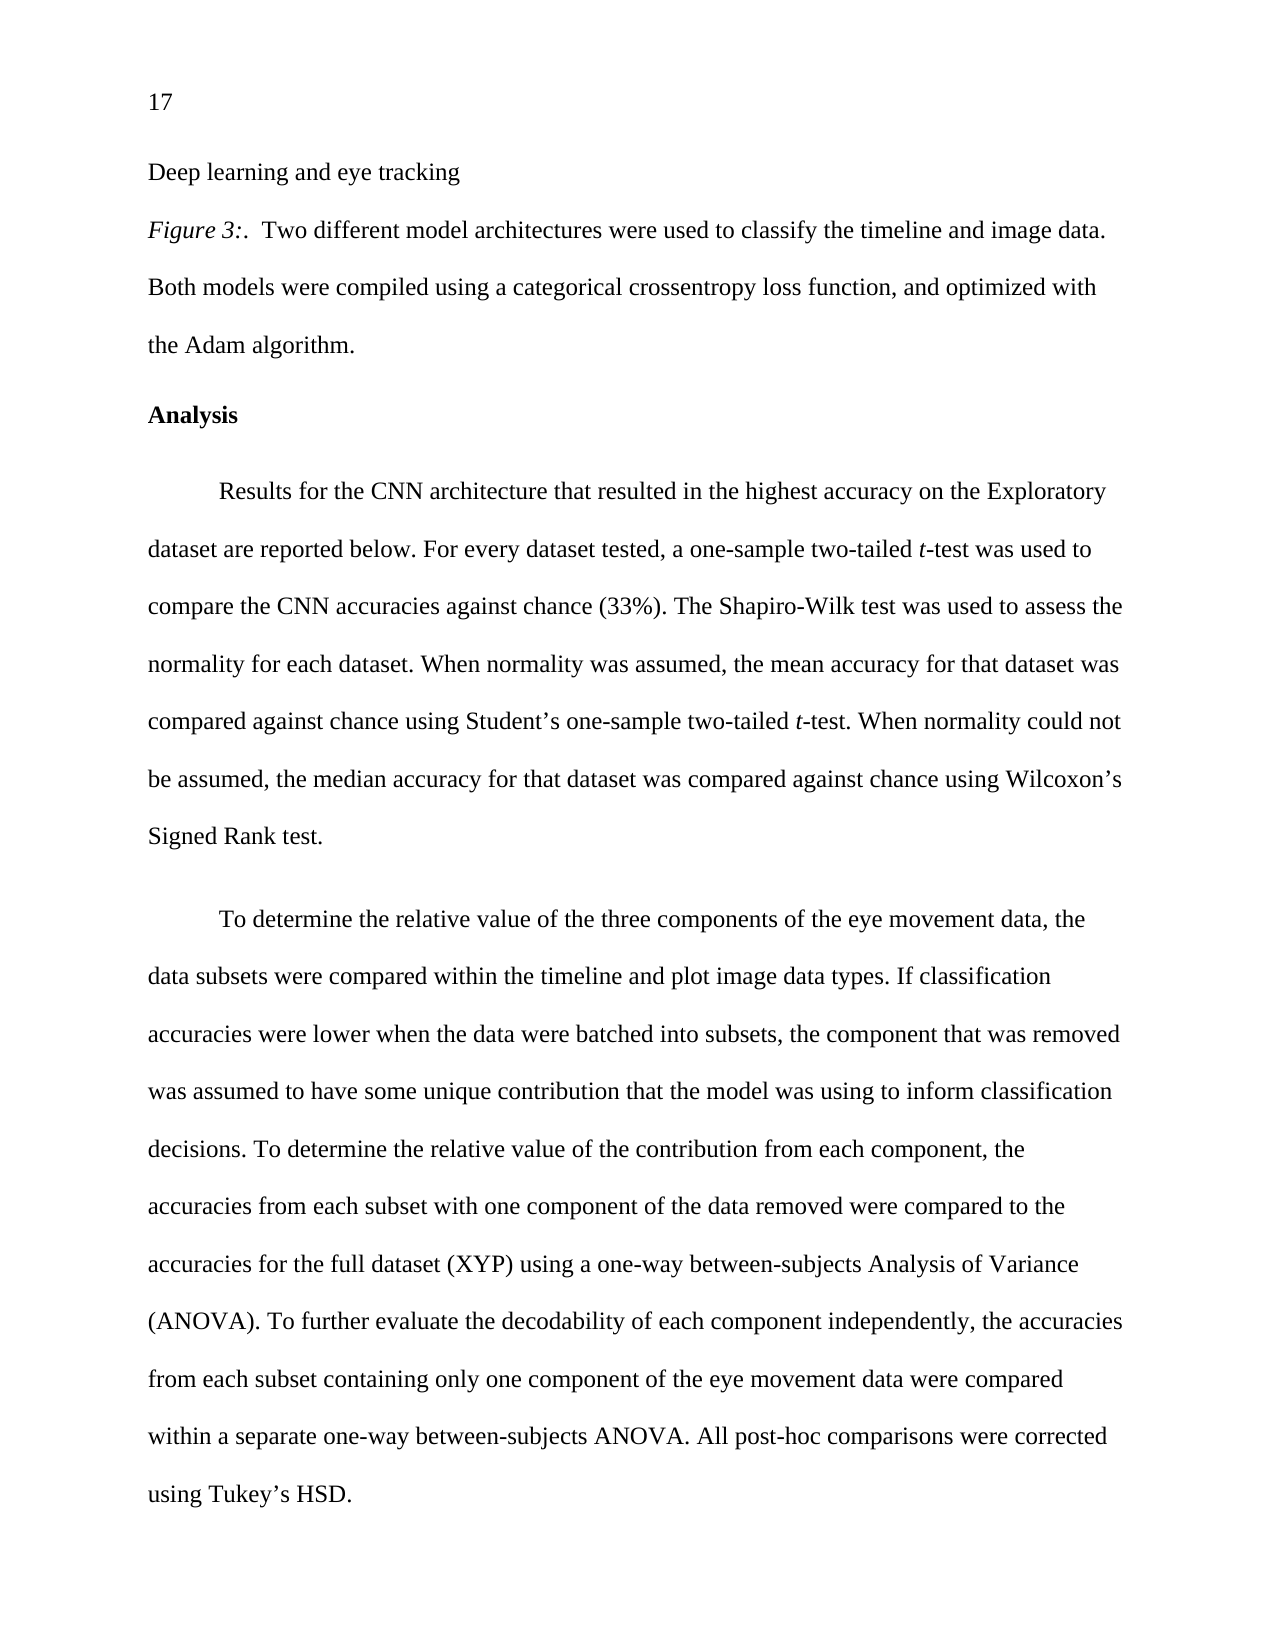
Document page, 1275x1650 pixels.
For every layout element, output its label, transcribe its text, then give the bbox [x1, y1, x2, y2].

text Analysis [148, 400, 1127, 429]
text To determine the relative value of the three components of the eye movement data, the data subsets were compared within the timeline and plot image data types. If classification accuracies were lower when the data were batched into subsets, the component that was removed was assumed to have some unique contribution that the model was using to inform classification decisions. To determine the relative value of the contribution from each component, the accuracies from each subset with one component of the data removed were compared to the accuracies for the full dataset (XYP) using a one-way between-subjects Analysis of Variance (ANOVA). To further evaluate the decodability of each component independently, the accuracies from each subset containing only one component of the eye movement data were compared within a separate one-way between-subjects ANOVA. All post-hoc comparisons were corrected using Tukey’s HSD. [148, 904, 1127, 1507]
text Figure 3:. Two different model architectures were used to classify the timeline and image data. Both models were compiled using a categorical crossentropy loss function, and optimized with the Adam algorithm. [148, 215, 1127, 359]
text Results for the CNN architecture that resulted in the highest accuracy on the Exploratory dataset are reported below. For every dataset tested, a one-sample two-tailed t-test was used to compare the CNN accuracies against chance (33%). The Shapiro-Wilk test was used to assess the normality for each dataset. When normality was assumed, the mean accuracy for that dataset was compared against chance using Student’s one-sample two-tailed t-test. When normality could not be assumed, the median accuracy for that dataset was compared against chance using Wilcoxon’s Signed Rank test. [148, 476, 1127, 850]
